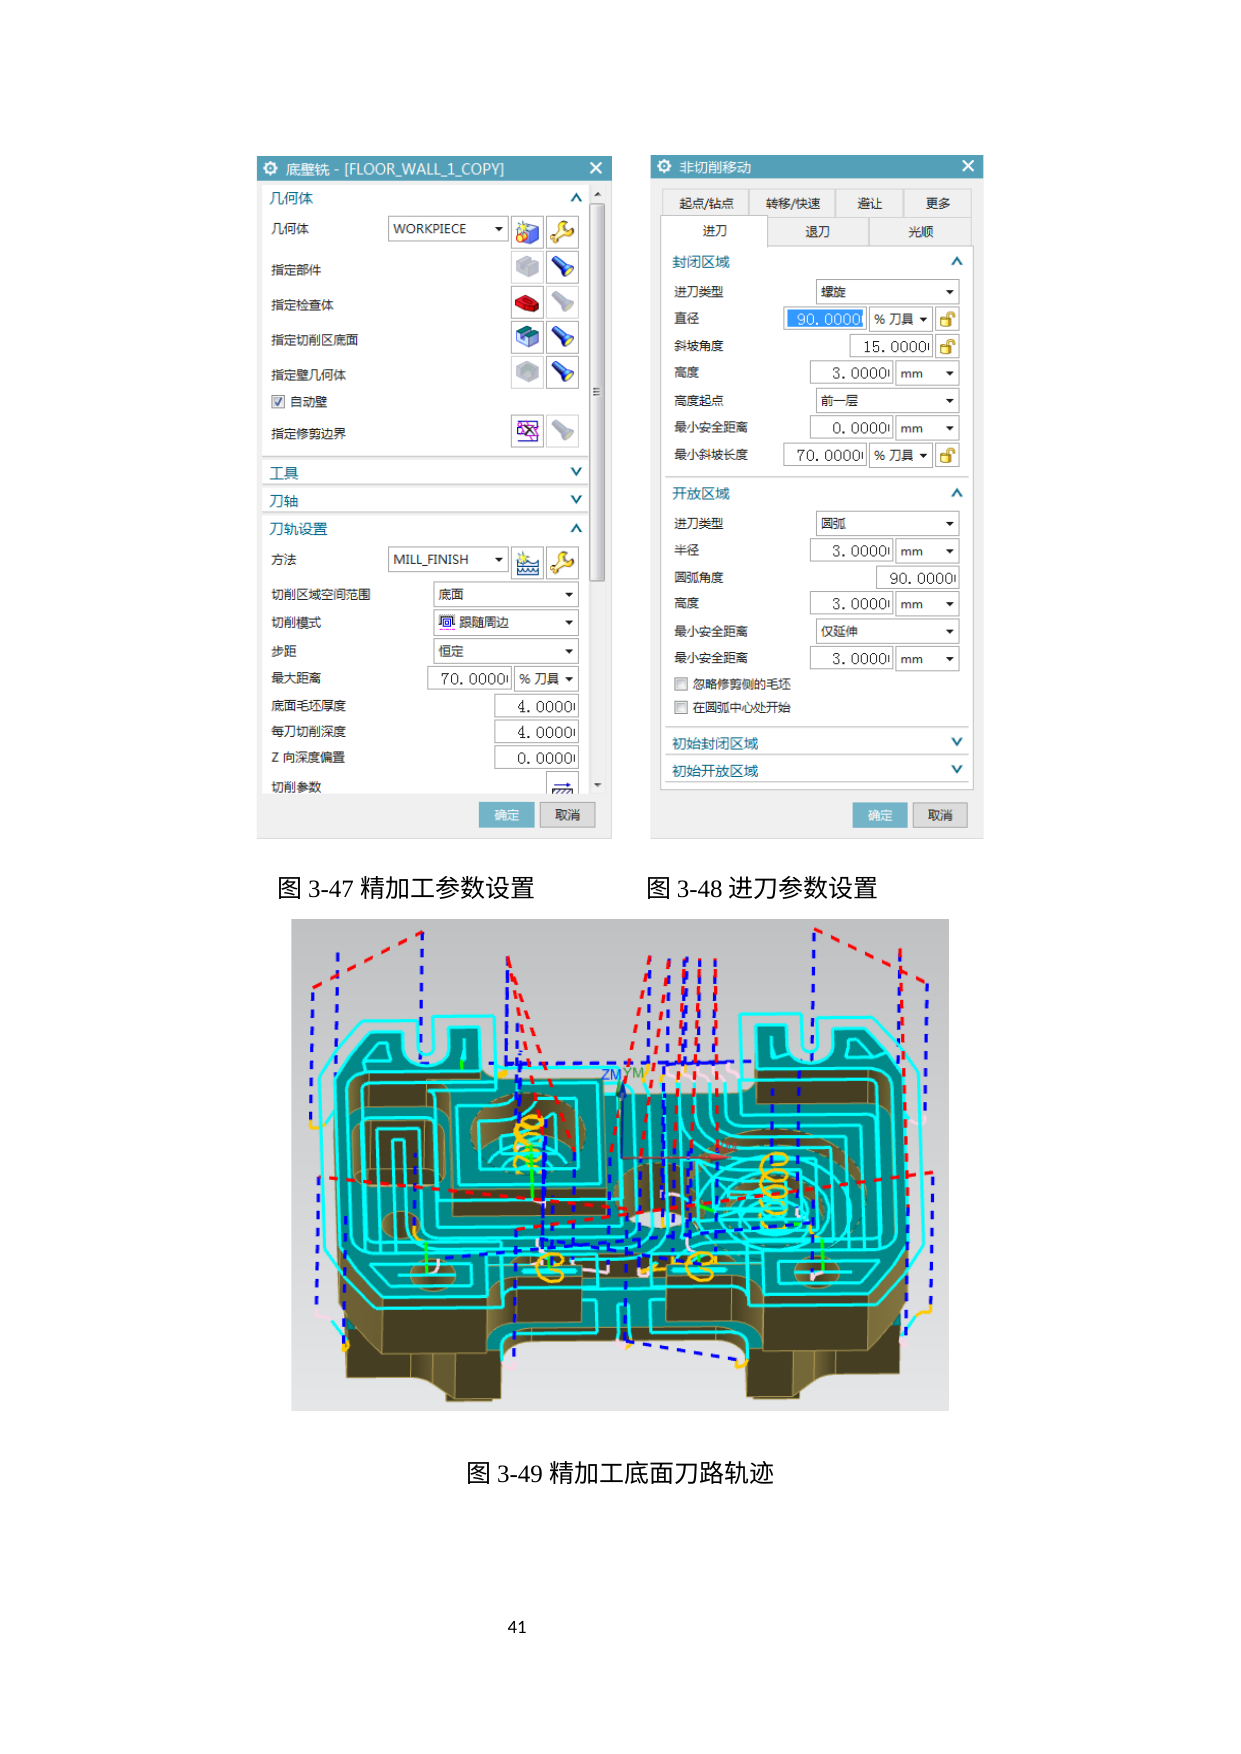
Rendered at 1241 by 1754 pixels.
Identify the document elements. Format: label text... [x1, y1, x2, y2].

picture [650, 155, 984, 839]
picture [256, 156, 612, 839]
picture [291, 919, 949, 1411]
